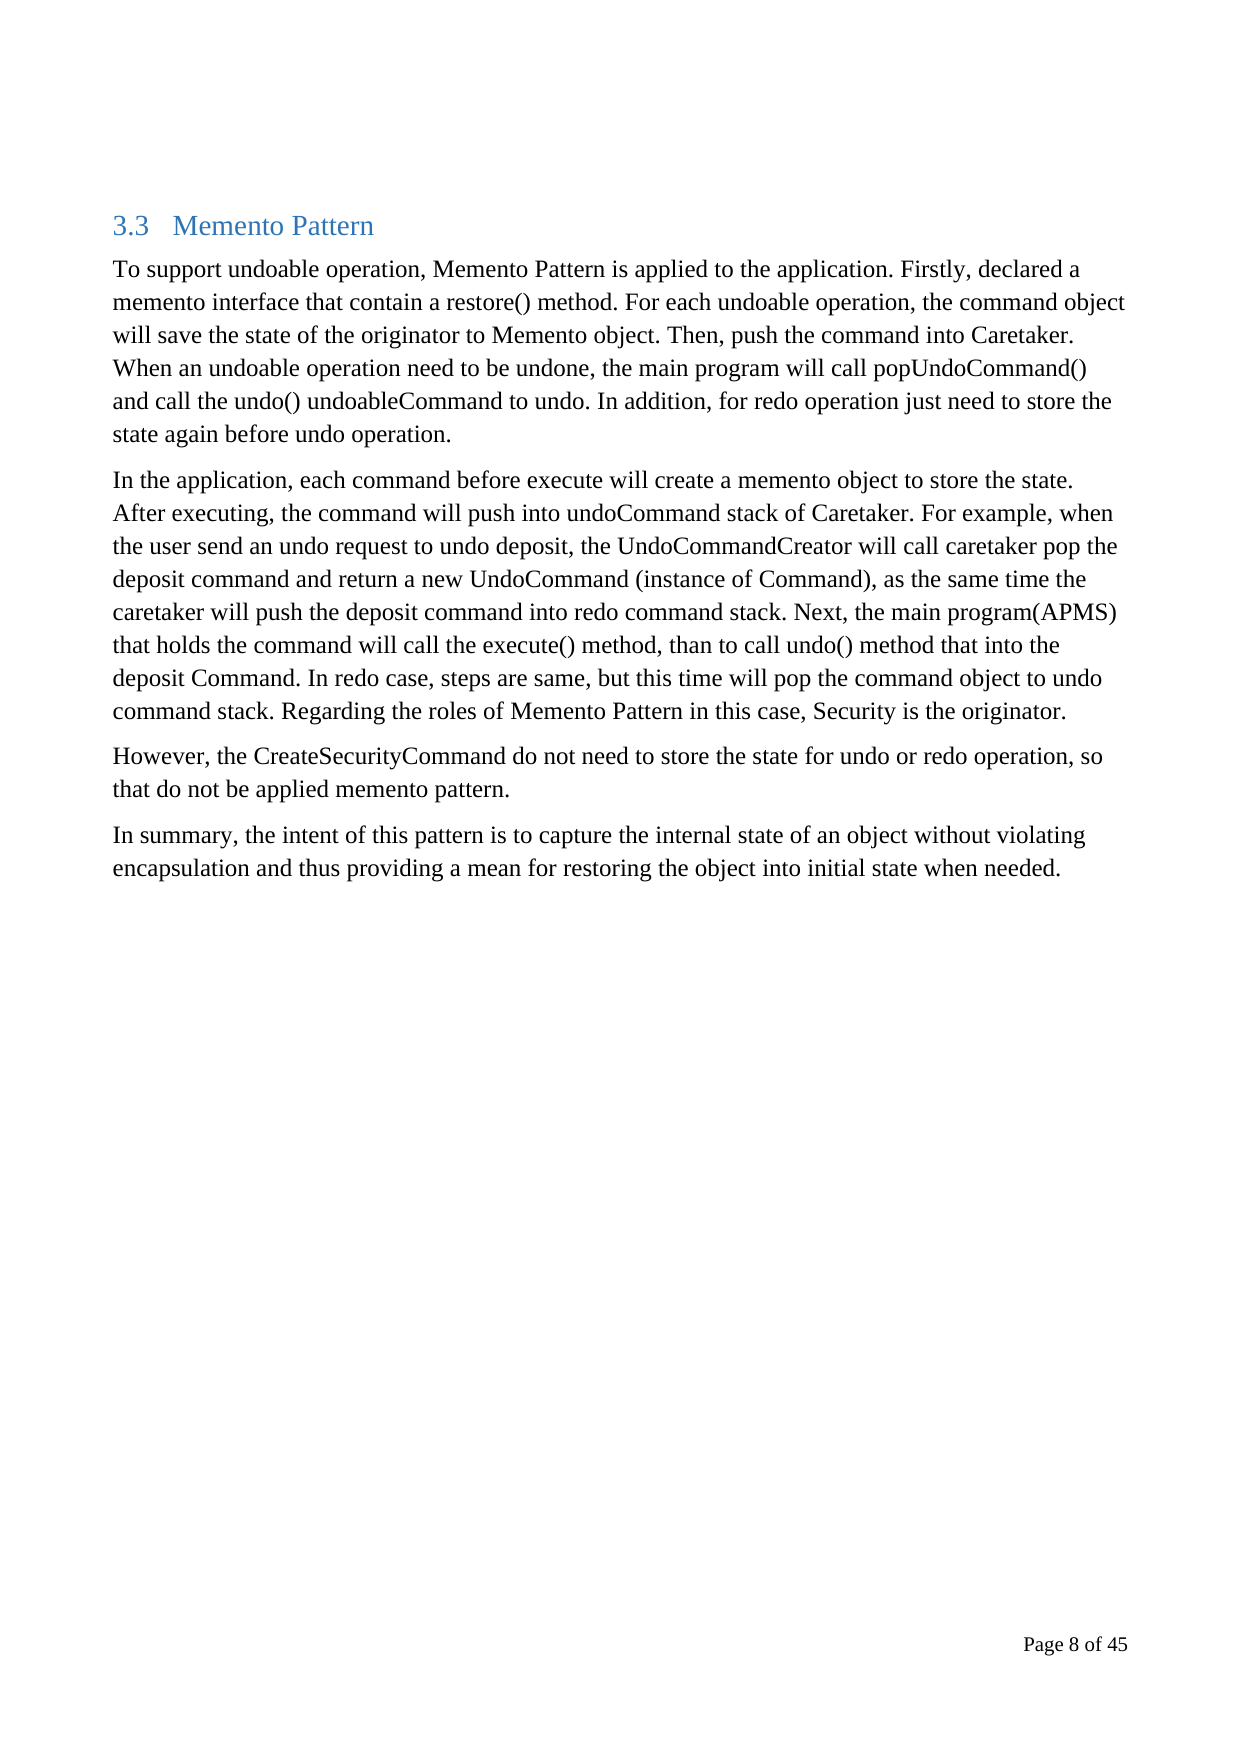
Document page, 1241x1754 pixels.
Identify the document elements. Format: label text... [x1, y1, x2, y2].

subtitle Memento Pattern [112, 208, 1128, 242]
text However, the CreateSecurityCommand do not need to store the state for undo or redo operation, so that do not be applied memento pattern. [112, 741, 1128, 803]
text In summary, the intent of this pattern is to capture the internal state of an object without violating encapsulation and thus providing a mean for restoring the object into initial state when needed. [112, 820, 1128, 882]
text In the application, each command before execute will create a memento object to store the state. After executing, the command will push into undoCommand stack of Caretaker. For example, when the user send an undo request to undo deposit, the UndoCommandCreator will call caretaker pop the deposit command and return a new UndoCommand (instance of Command), as the same time the caretaker will push the deposit command into redo command stack. Next, the main program(APMS) that holds the command will call the execute() method, than to call undo() method that into the deposit Command. In redo case, steps are same, but this time will pop the command object to undo command stack. Regarding the roles of Memento Pattern in this case, Security is the originator. [112, 465, 1128, 724]
text To support undoable operation, Memento Pattern is applied to the application. Firstly, declared a memento interface that contain a restore() method. For each undoable operation, the command object will save the state of the originator to Memento object. Then, push the command into Caretaker. When an undoable operation need to be undone, the main program will call popUndoCommand() and call the undo() undoableCommand to undo. In addition, for redo operation just need to store the state again before undo operation. [112, 254, 1128, 448]
